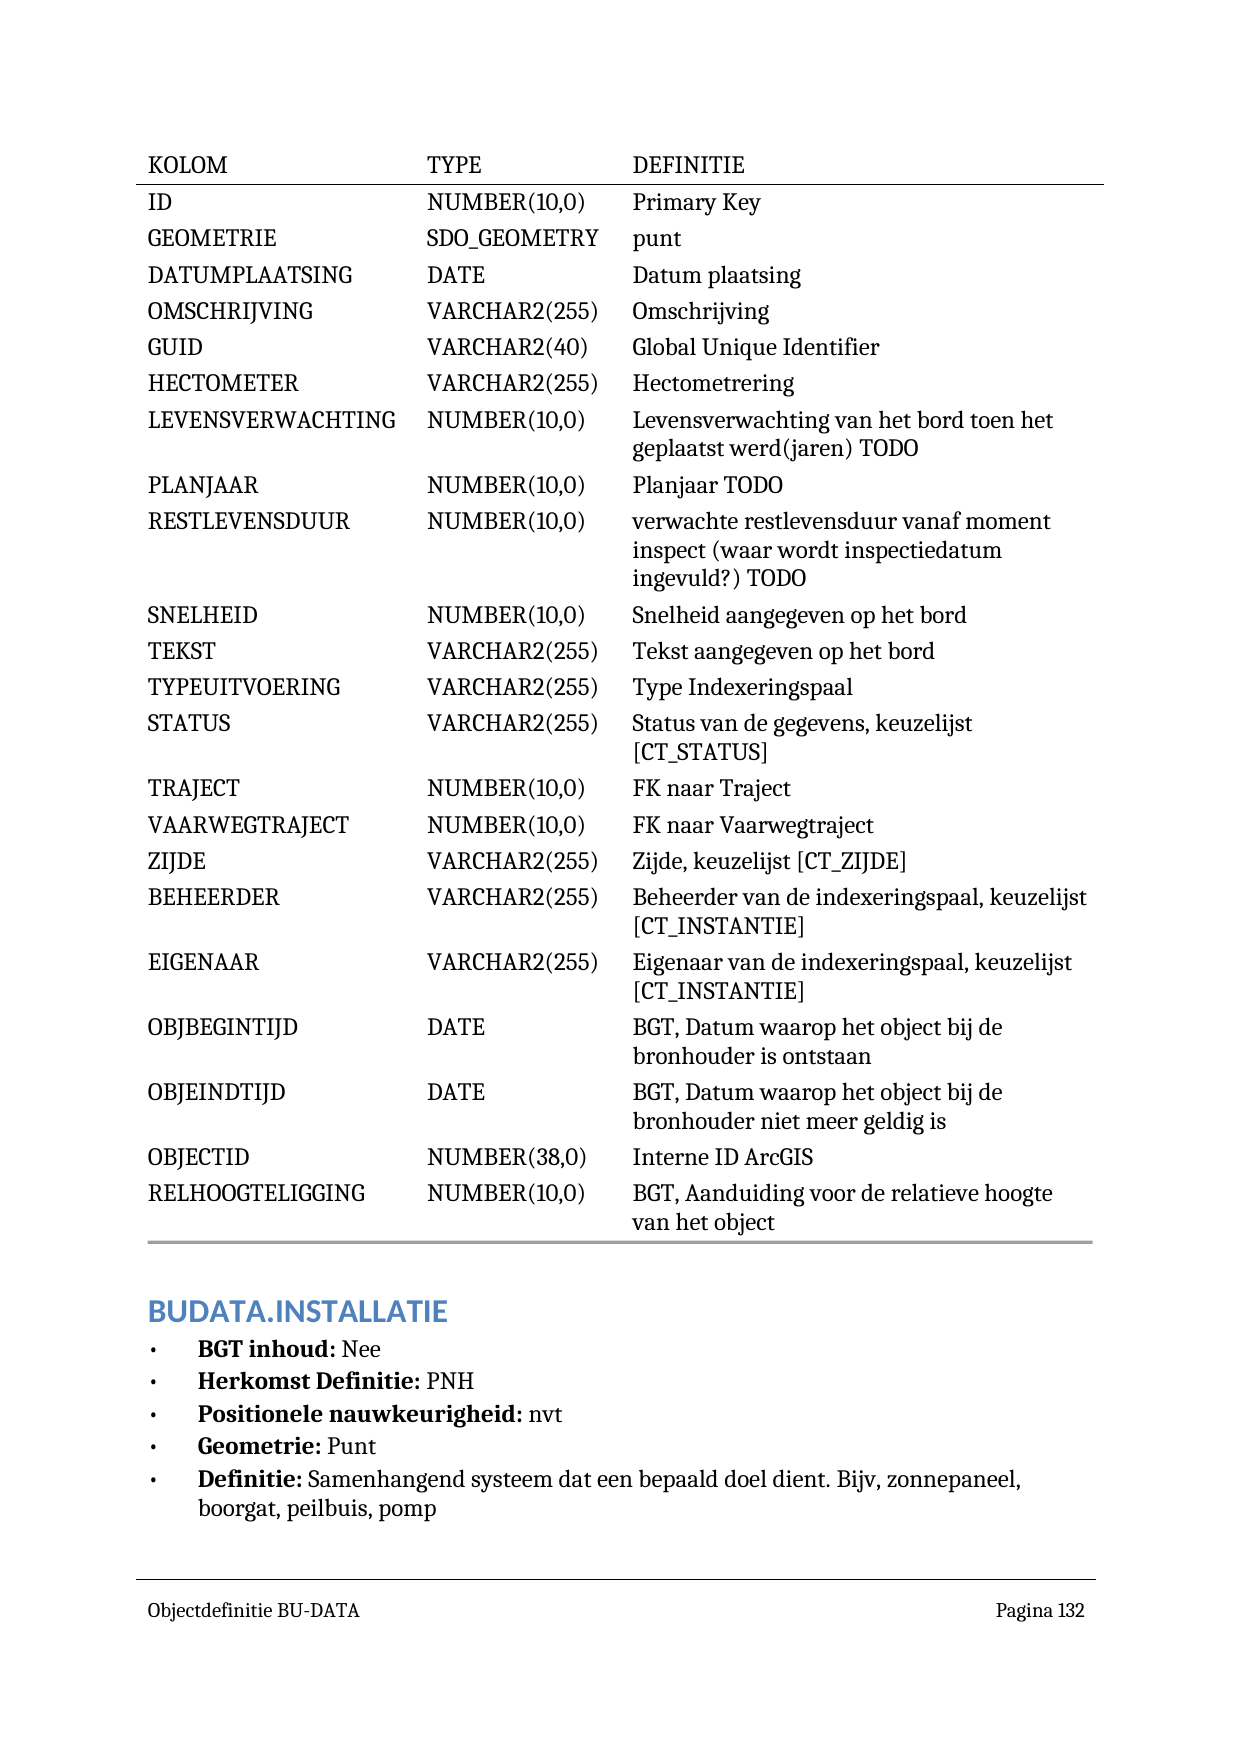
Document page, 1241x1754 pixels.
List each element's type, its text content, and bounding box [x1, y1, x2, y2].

list Definitie: Samenhangend systeem dat een bepaald doel dient. Bijv, zonnepaneel, boorgat, peilbuis, pomp [148, 1465, 1093, 1522]
list Herkomst Definitie: PNH [148, 1367, 1093, 1396]
list Geometrie: Punt [148, 1432, 1093, 1461]
list BGT inhoud: Nee [148, 1335, 1093, 1363]
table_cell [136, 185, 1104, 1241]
list Positionele nauwkeurigheid: nvt [148, 1400, 1093, 1428]
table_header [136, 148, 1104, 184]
subtitle BUDATA.INSTALLATIE [148, 1290, 1093, 1331]
